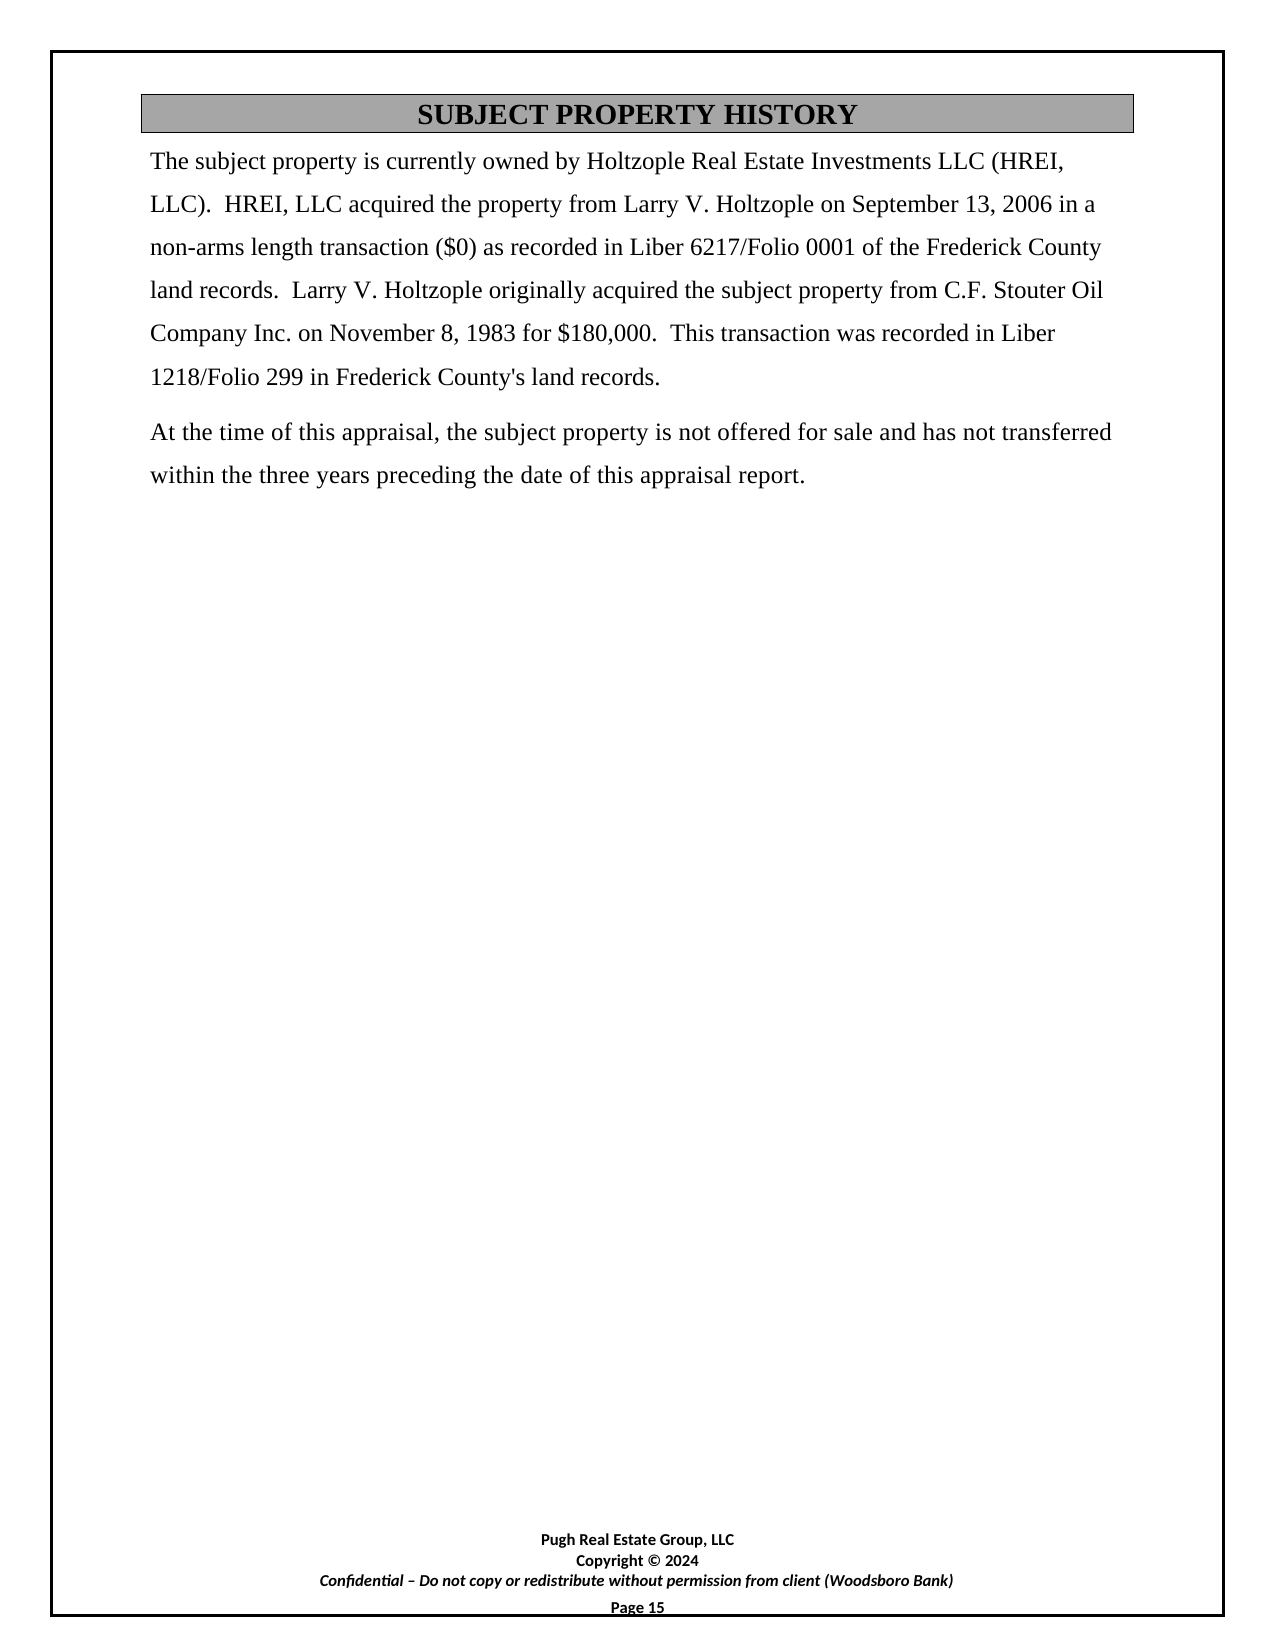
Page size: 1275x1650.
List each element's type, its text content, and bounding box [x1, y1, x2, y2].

text SUBJECT PROPERTY HISTORY [142, 95, 1133, 132]
text The subject property is currently owned by Holtzople Real Estate Investments LLC (HREI, LLC). HREI, LLC acquired the property from Larry V. Holtzople on September 13, 2006 in a non-arms length transaction ($0) as recorded in Liber 6217/Folio 0001 of the Frederick County land records. Larry V. Holtzople originally acquired the subject property from C.F. Stouter Oil Company Inc. on November 8, 1983 for $180,000. This transaction was recorded in Liber 1218/Folio 299 in Frederick County's land records. [150, 146, 1125, 390]
text At the time of this appraisal, the subject property is not offered for sale and has not transferred within the three years preceding the date of this appraisal report. [150, 417, 1125, 489]
